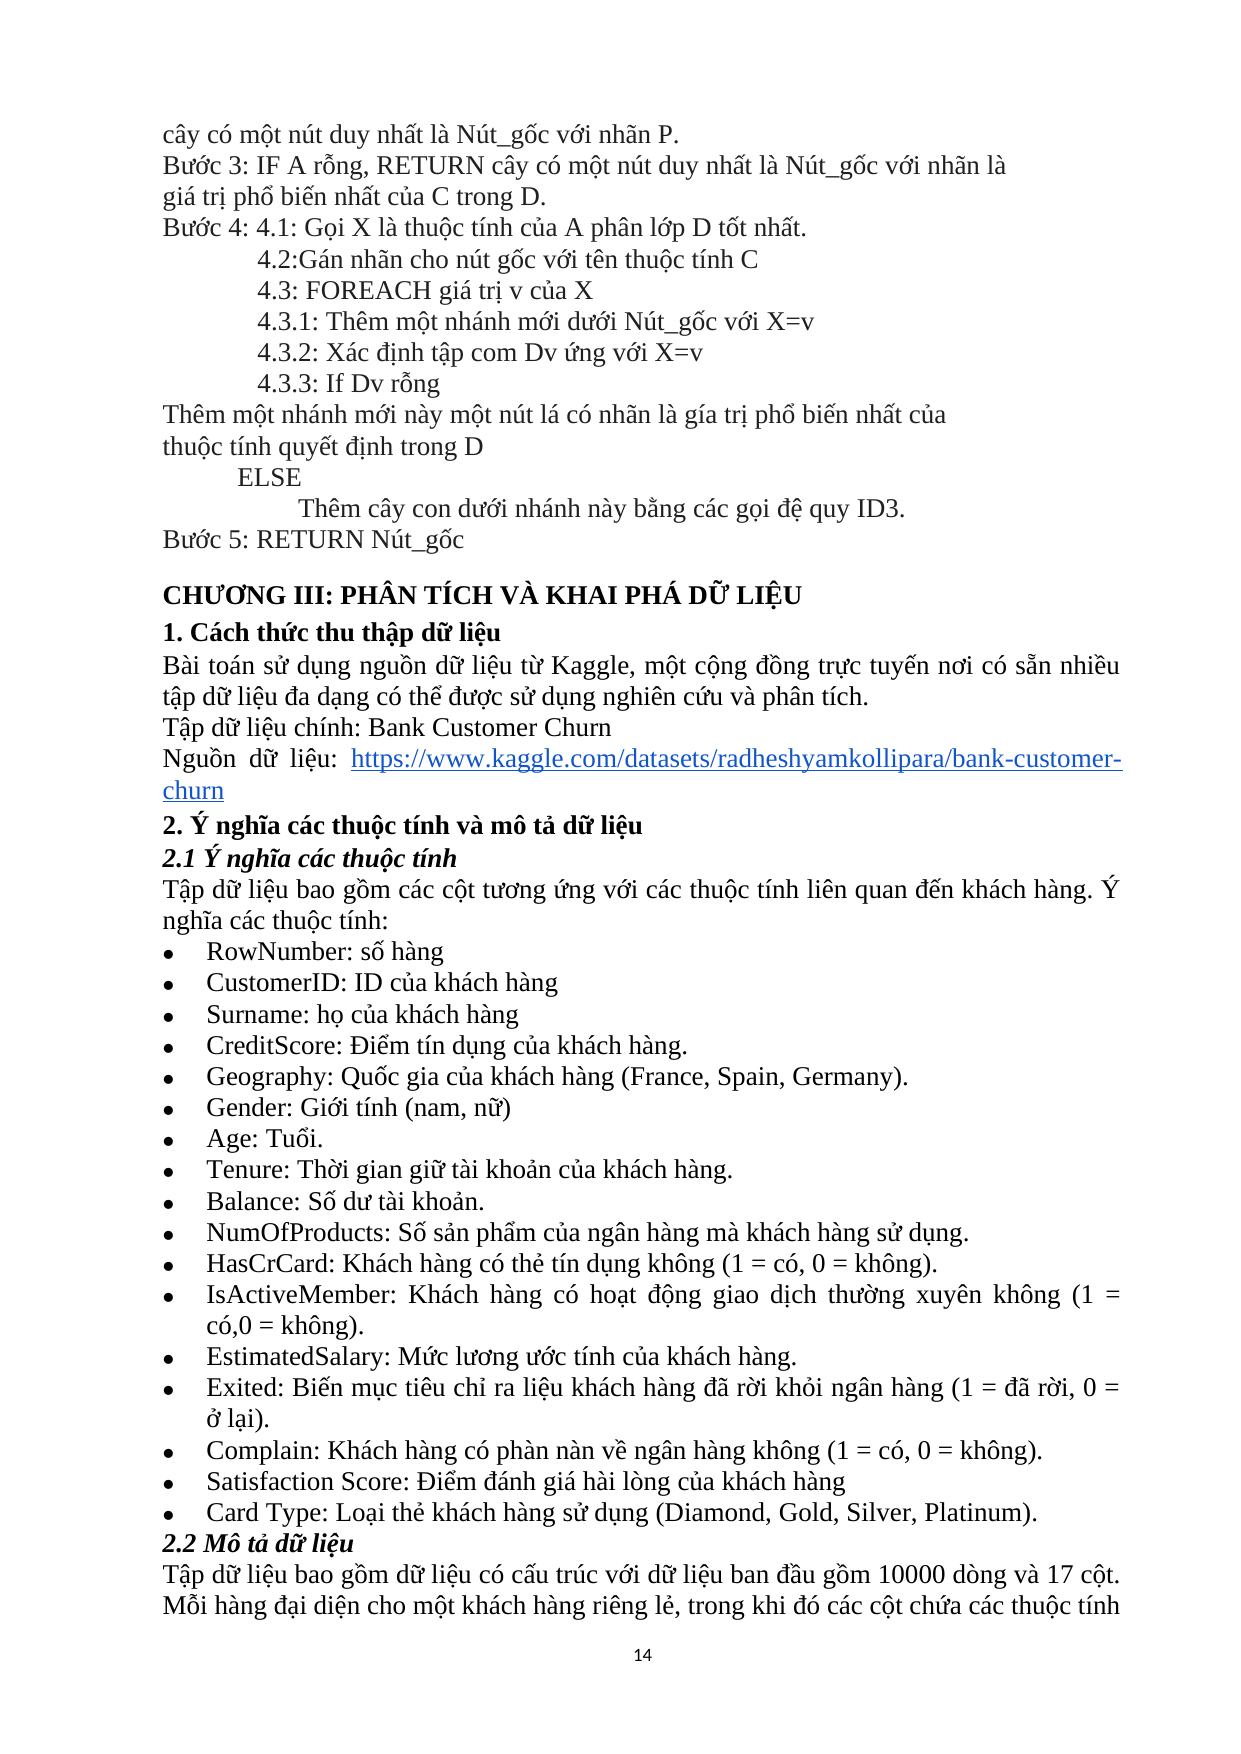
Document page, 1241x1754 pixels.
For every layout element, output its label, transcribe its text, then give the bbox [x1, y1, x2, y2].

text ELSE [162, 461, 1122, 492]
list Complain: Khách hàng có phàn nàn về ngân hàng không (1 = có, 0 = không). [162, 1434, 1122, 1465]
subtitle 1. Cách thức thu thập dữ liệu [162, 616, 1122, 647]
text giá trị phổ biến nhất của C trong D. [162, 180, 1122, 212]
list Exited: Biến mục tiêu chỉ ra liệu khách hàng đã rời khỏi ngân hàng (1 = đã rời, 0 = ở lại). [162, 1371, 1122, 1434]
list Surname: họ của khách hàng [162, 998, 1122, 1029]
text Tập dữ liệu chính: Bank Customer Churn [162, 711, 1122, 743]
list NumOfProducts: Số sản phẩm của ngân hàng mà khách hàng sử dụng. [162, 1216, 1122, 1247]
text thuộc tính quyết định trong D [162, 429, 1122, 461]
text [162, 1558, 1122, 1621]
text 2.1 Ý nghĩa các thuộc tính [162, 842, 1122, 873]
text Bài toán sử dụng nguồn dữ liệu từ Kaggle, một cộng đồng trực tuyến nơi có sẵn nhiều tập dữ liệu đa dạng có thể được sử dụng nghiên cứu và phân tích. [162, 649, 1122, 711]
subtitle 2. Ý nghĩa các thuộc tính và mô tả dữ liệu [162, 809, 1122, 840]
text Tập dữ liệu bao gồm các cột tương ứng với các thuộc tính liên quan đến khách hàng. Ý nghĩa các thuộc tính: [162, 873, 1122, 935]
text Thêm một nhánh mới này một nút lá có nhãn là gía trị phổ biến nhất của [162, 398, 1122, 429]
list IsActiveMember: Khách hàng có hoạt động giao dịch thường xuyên không (1 = có,0 = không). [162, 1278, 1122, 1340]
list Card Type: Loại thẻ khách hàng sử dụng (Diamond, Gold, Silver, Platinum). [162, 1496, 1122, 1527]
list HasCrCard: Khách hàng có thẻ tín dụng không (1 = có, 0 = không). [162, 1247, 1122, 1278]
list Tenure: Thời gian giữ tài khoản của khách hàng. [162, 1153, 1122, 1184]
text cây có một nút duy nhất là Nút_gốc với nhãn P. [162, 118, 1122, 149]
text Bước 4: 4.1: Gọi X là thuộc tính của A phân lớp D tốt nhất. [162, 212, 1122, 243]
text 4.3.3: If Dv rỗng [162, 367, 1122, 398]
text Bước 5: RETURN Nút_gốc [162, 523, 1122, 554]
list Gender: Giới tính (nam, nữ) [162, 1091, 1122, 1122]
list CreditScore: Điểm tín dụng của khách hàng. [162, 1029, 1122, 1060]
list RowNumber: số hàng [162, 935, 1122, 967]
list Age: Tuổi. [162, 1122, 1122, 1153]
list Balance: Số dư tài khoản. [162, 1184, 1122, 1216]
list Geography: Quốc gia của khách hàng (France, Spain, Germany). [162, 1060, 1122, 1091]
text 4.3.2: Xác định tập com Dv ứng với X=v [162, 336, 1122, 367]
subtitle CHƯƠNG III: PHÂN TÍCH VÀ KHAI PHÁ DỮ LIỆU [162, 579, 1122, 610]
text Thêm cây con dưới nhánh này bằng các gọi đệ quy ID3. [162, 492, 1122, 523]
text 2.2 Mô tả dữ liệu [162, 1527, 1122, 1558]
list CustomerID: ID của khách hàng [162, 967, 1122, 998]
text Nguồn dữ liệu: https://www.kaggle.com/datasets/radheshyamkollipara/bank-customer-churn [162, 743, 1122, 805]
list Satisfaction Score: Điểm đánh giá hài lòng của khách hàng [162, 1465, 1122, 1496]
text Bước 3: IF A rỗng, RETURN cây có một nút duy nhất là Nút_gốc với nhãn là [162, 149, 1122, 180]
text 4.2:Gán nhãn cho nút gốc với tên thuộc tính C [162, 243, 1122, 274]
text 4.3.1: Thêm một nhánh mới dưới Nút_gốc với X=v [162, 305, 1122, 336]
text 4.3: FOREACH giá trị v của X [162, 274, 1122, 305]
list EstimatedSalary: Mức lương ước tính của khách hàng. [162, 1340, 1122, 1371]
